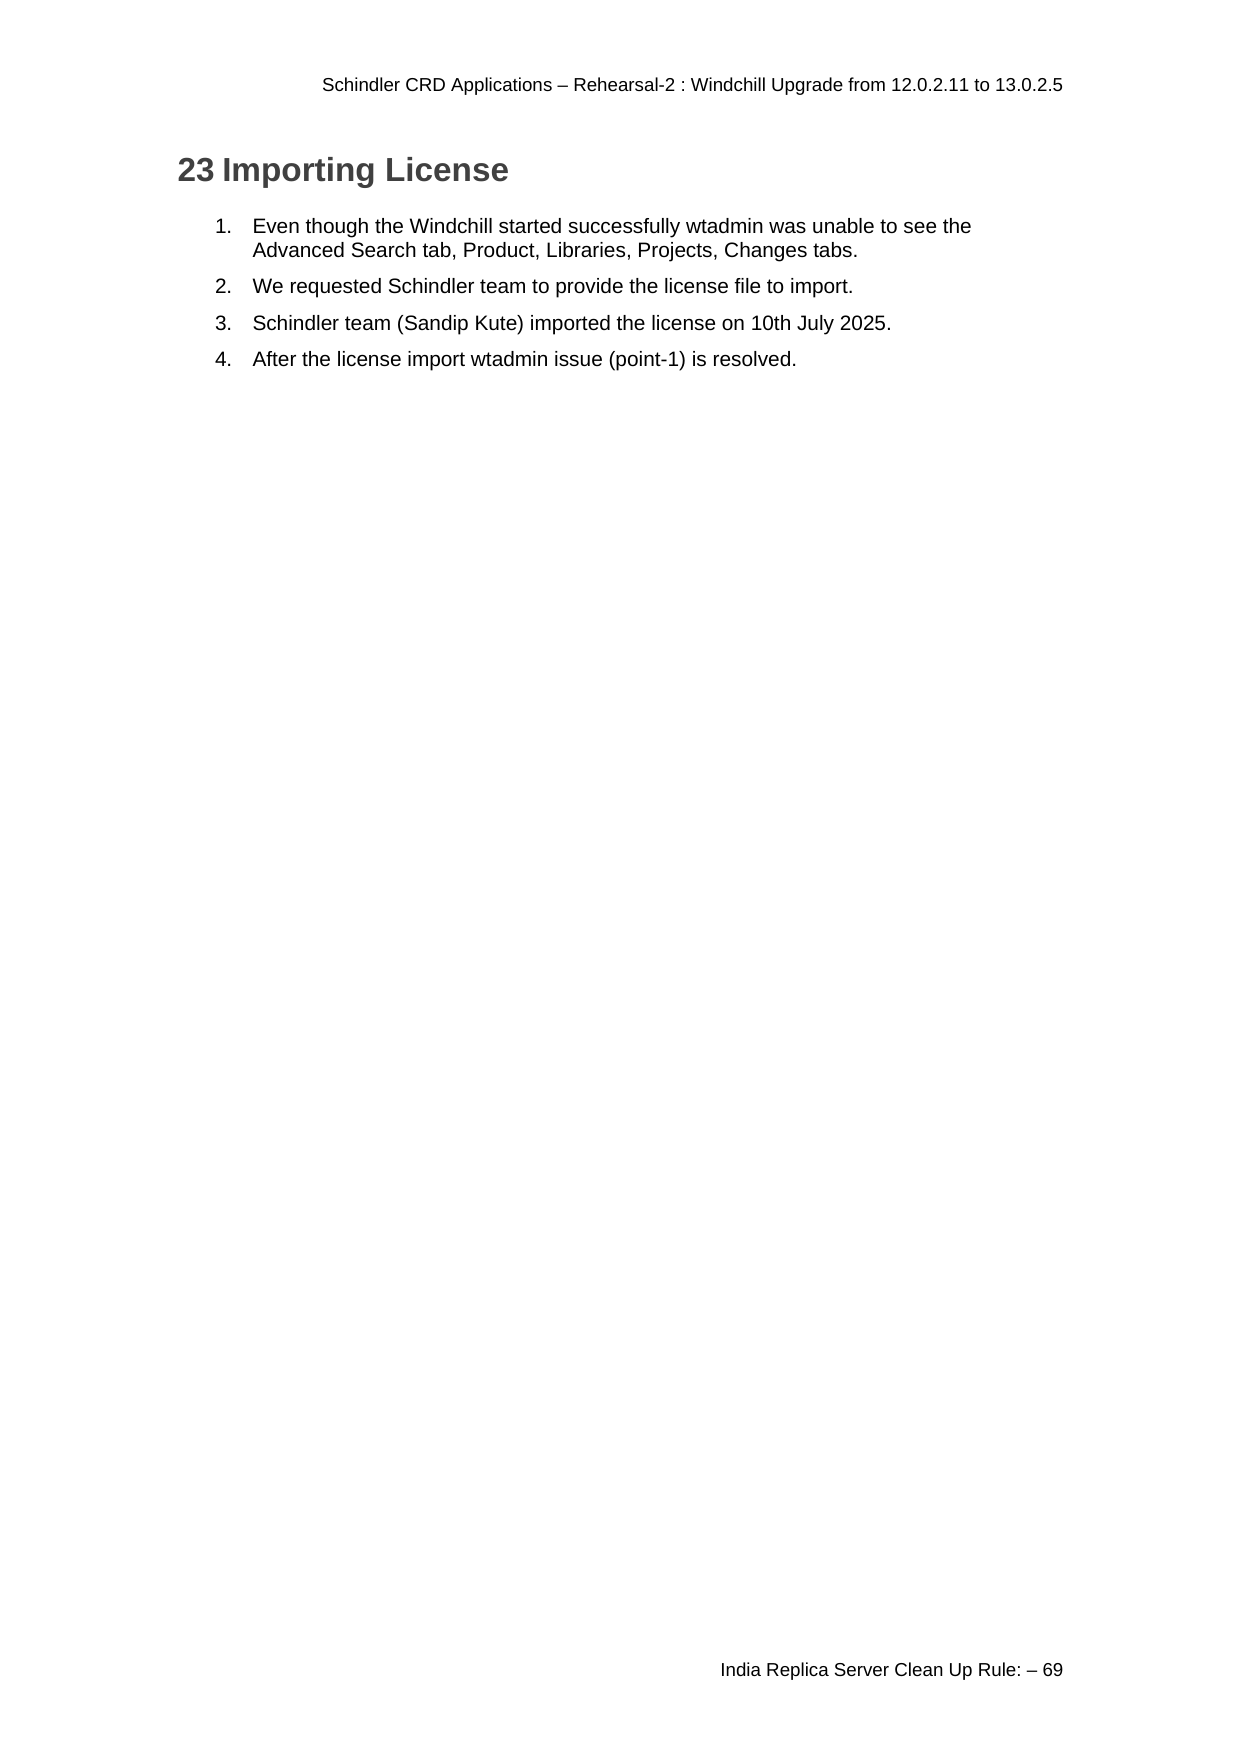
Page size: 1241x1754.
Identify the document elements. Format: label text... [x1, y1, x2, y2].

list We requested Schindler team to provide the license file to import. [215, 274, 1063, 298]
list Even though the Windchill started successfully wtadmin was unable to see the Advanced Search tab, Product, Libraries, Projects, Changes tabs. [215, 213, 1063, 261]
list Schindler team (Sandip Kute) imported the license on 10th July 2025. [215, 310, 1063, 334]
subtitle Importing License [177, 150, 1063, 188]
list After the license import wtadmin issue (point-1) is resolved. [215, 347, 1063, 371]
